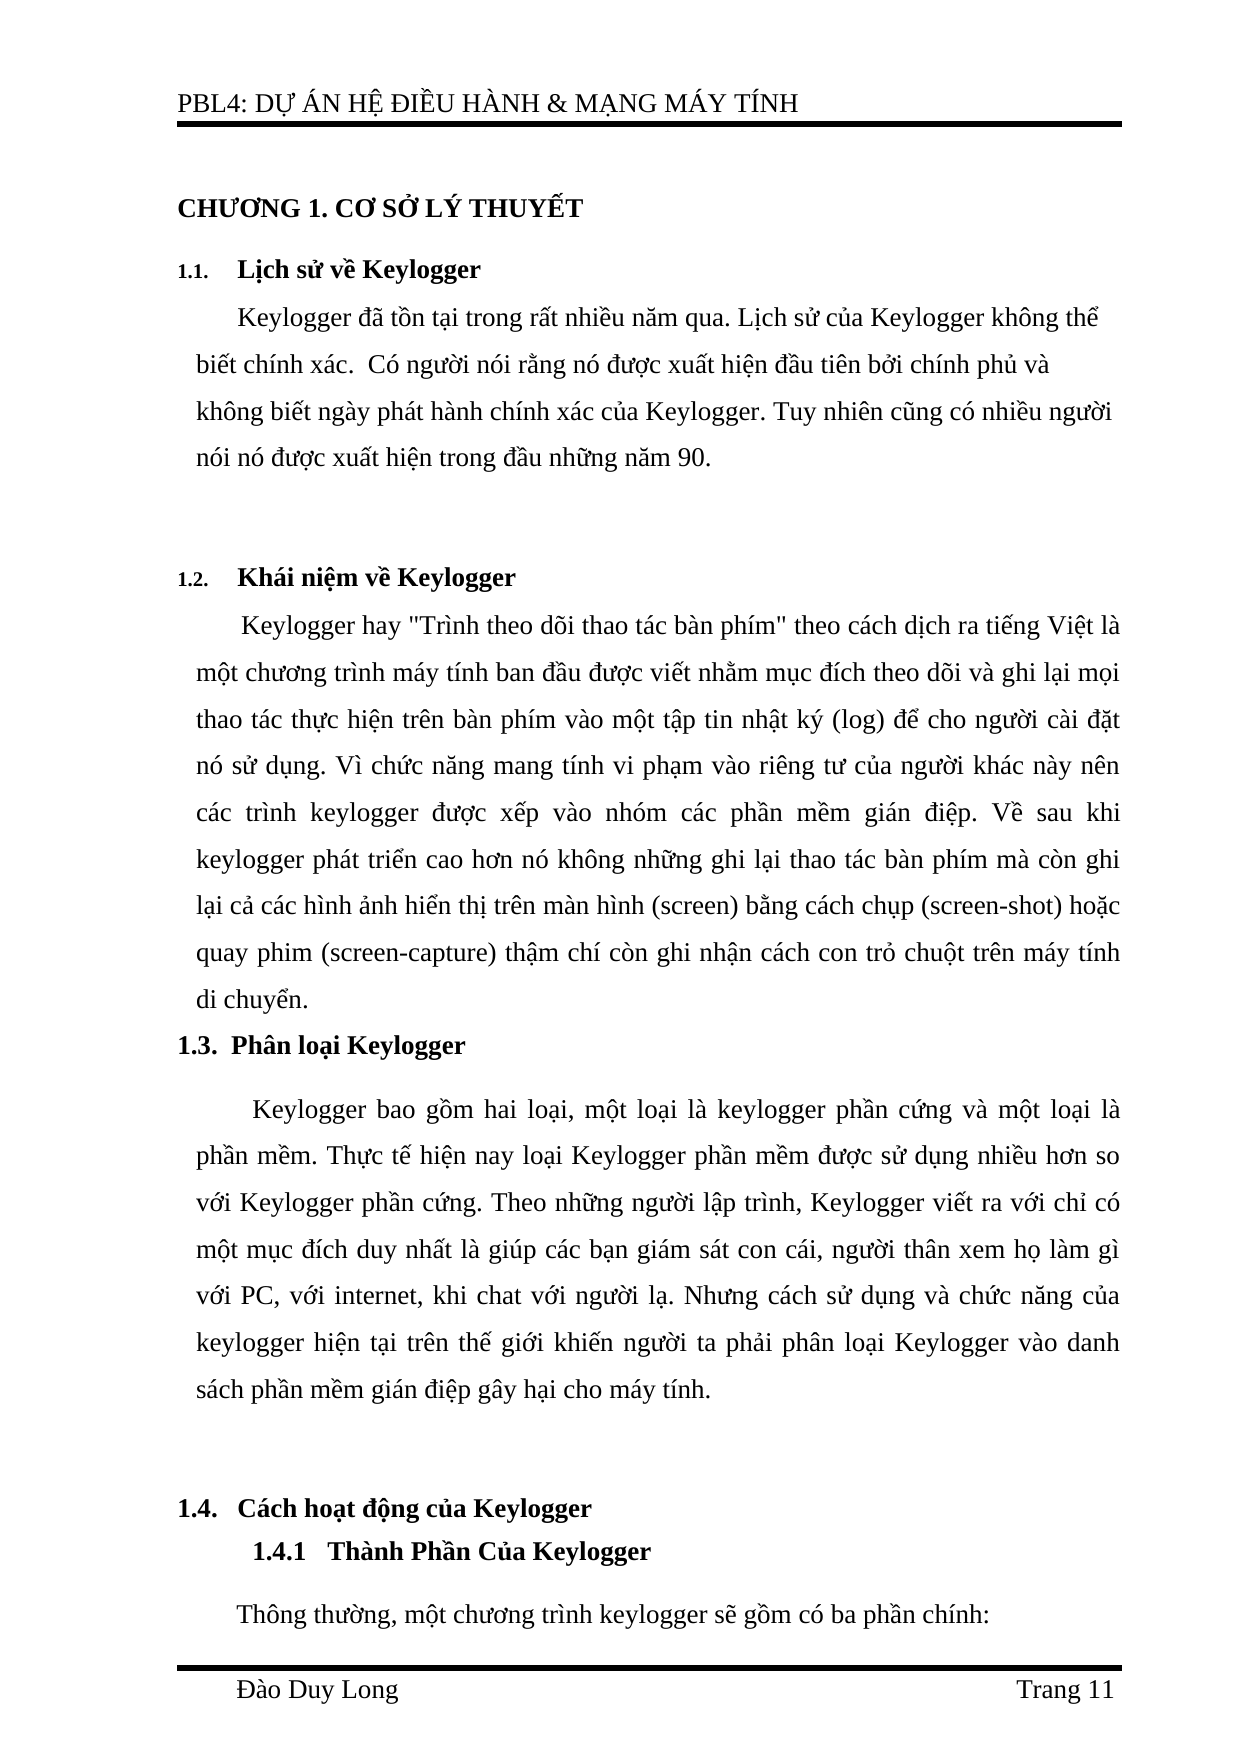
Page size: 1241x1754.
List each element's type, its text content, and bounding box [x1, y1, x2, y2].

list Thành Phần Của Keylogger [252, 1534, 1122, 1566]
list 1.3. Phân loại Keylogger [177, 1029, 1122, 1061]
subtitle Khái niệm về Keylogger [177, 561, 1122, 592]
text Keylogger bao gồm hai loại, một loại là keylogger phần cứng và một loại là phần mềm. Thực tế hiện nay loại Keylogger phần mềm được sử dụng nhiều hơn so với Keylogger phần cứng. Theo những người lập trình, Keylogger viết ra với chỉ có một mục đích duy nhất là giúp các bạn giám sát con cái, người thân xem họ làm gì với PC, với internet, khi chat với người lạ. Nhưng cách sử dụng và chức năng của keylogger hiện tại trên thế giới khiến người ta phải phân loại Keylogger vào danh sách phần mềm gián điệp gây hại cho máy tính. [196, 1093, 1122, 1404]
text Keylogger đã tồn tại trong rất nhiều năm qua. Lịch sử của Keylogger không thể biết chính xác. Có người nói rằng nó được xuất hiện đầu tiên bởi chính phủ và không biết ngày phát hành chính xác của Keylogger. Tuy nhiên cũng có nhiều người nói nó được xuất hiện trong đầu những năm 90. [196, 301, 1122, 472]
text Thông thường, một chương trình keylogger sẽ gồm có ba phần chính: [177, 1598, 1122, 1629]
subtitle CHƯƠNG 1. CƠ SỞ LÝ THUYẾT [177, 192, 1122, 223]
subtitle Cách hoạt động của Keylogger [177, 1493, 1122, 1524]
subtitle Lịch sử về Keylogger [177, 253, 1122, 284]
text Keylogger hay "Trình theo dõi thao tác bàn phím" theo cách dịch ra tiếng Việt là một chương trình máy tính ban đầu được viết nhằm mục đích theo dõi và ghi lại mọi thao tác thực hiện trên bàn phím vào một tập tin nhật ký (log) để cho người cài đặt nó sử dụng. Vì chức năng mang tính vi phạm vào riêng tư của người khác này nên các trình keylogger được xếp vào nhóm các phần mềm gián điệp. Về sau khi keylogger phát triển cao hơn nó không những ghi lại thao tác bàn phím mà còn ghi lại cả các hình ảnh hiển thị trên màn hình (screen) bằng cách chụp (screen-shot) hoặc quay phim (screen-capture) thậm chí còn ghi nhận cách con trỏ chuột trên máy tính di chuyển. [196, 609, 1122, 1014]
